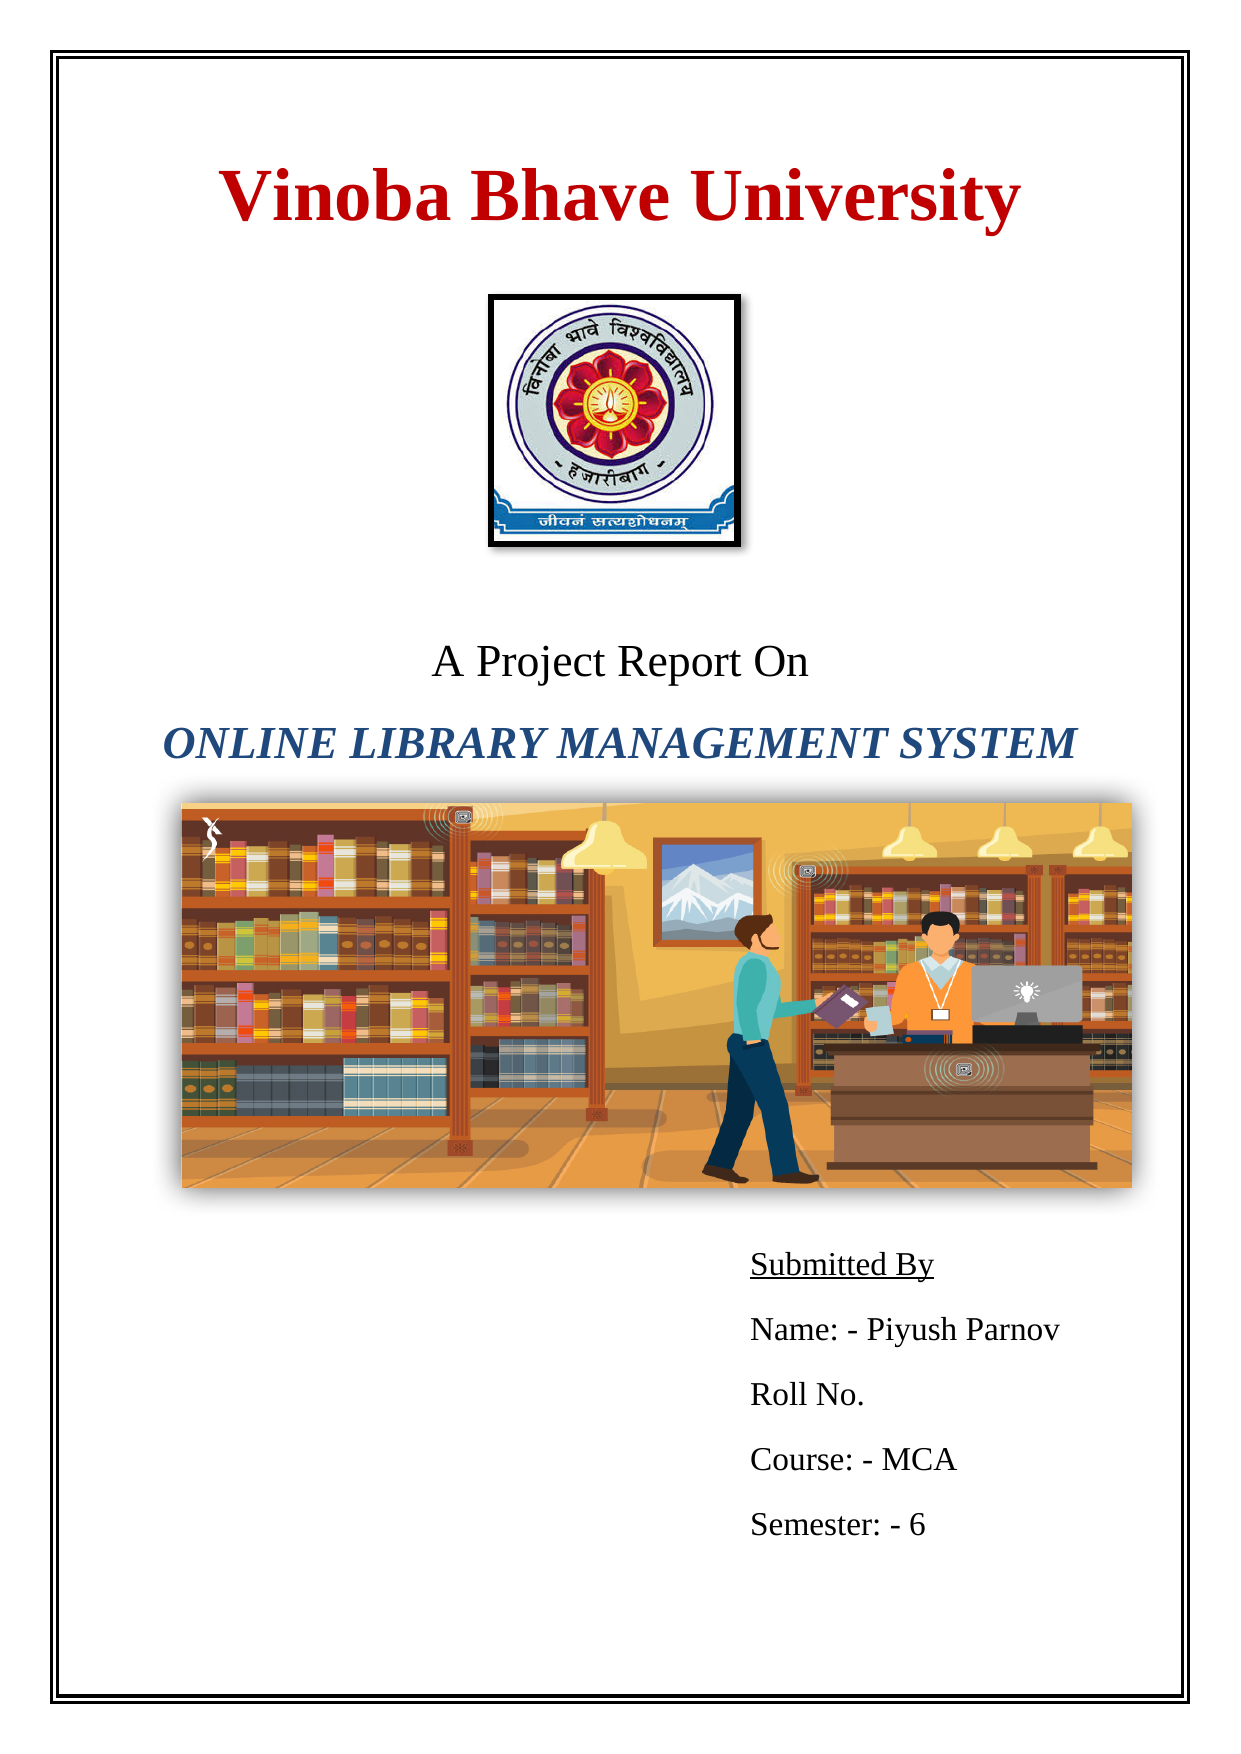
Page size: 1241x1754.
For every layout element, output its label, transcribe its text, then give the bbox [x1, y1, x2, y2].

text A Project Report On [150, 634, 1090, 687]
text Course: - MCA [750, 1439, 1090, 1477]
text Semester: - 6 [750, 1504, 1090, 1542]
text Vinoba Bhave University [150, 150, 1090, 236]
text Submitted By [750, 1244, 1090, 1283]
text Roll No. [750, 1374, 1090, 1412]
text Name: - Piyush Parnov [750, 1309, 1090, 1347]
picture [181, 803, 1132, 1188]
picture [494, 300, 734, 541]
